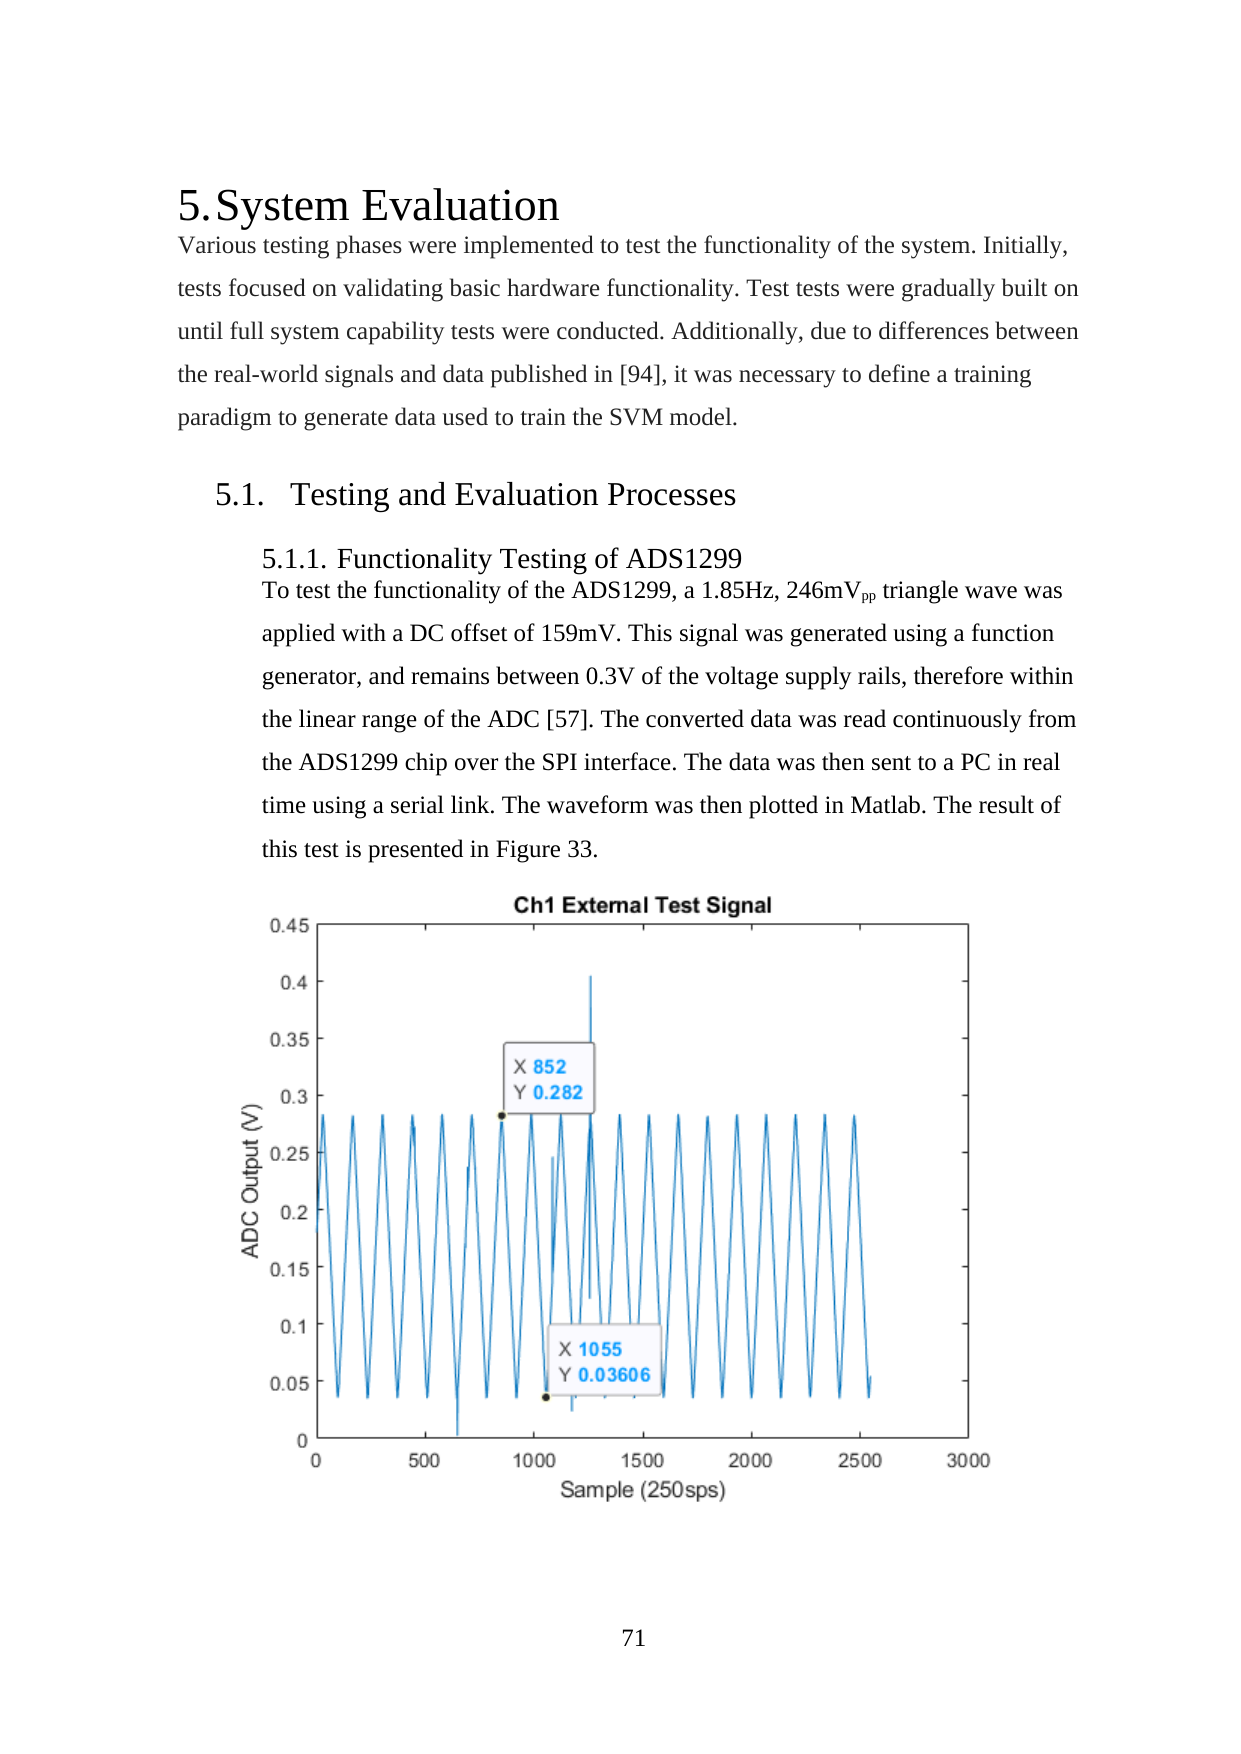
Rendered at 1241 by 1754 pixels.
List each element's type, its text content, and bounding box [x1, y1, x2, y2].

picture [207, 877, 1049, 1508]
text Various testing phases were implemented to test the functionality of the system. Initially, tests focused on validating basic hardware functionality. Test tests were gradually built on until full system capability tests were conducted. Additionally, due to differences between the real-world signals and data published in [94], it was necessary to define a training paradigm to generate data used to train the SVM model. [177, 230, 1090, 431]
subtitle Testing and Evaluation Processes [215, 474, 1090, 513]
text To test the functionality of the ADS1299, a 1.85Hz, 246mVpp triangle wave was applied with a DC offset of 159mV. This signal was generated using a function generator, and remains between 0.3V of the voltage supply rails, therefore within the linear range of the ADC [57]. The converted data was read continuously from the ADS1299 chip over the SPI interface. The data was then sent to a PC in real time using a serial link. The waveform was then plotted in Matlab. The result of this test is presented in Figure 31. [262, 575, 1090, 862]
subtitle System Evaluation [177, 177, 1090, 230]
subtitle Functionality Testing of ADS1299 [262, 541, 1090, 575]
